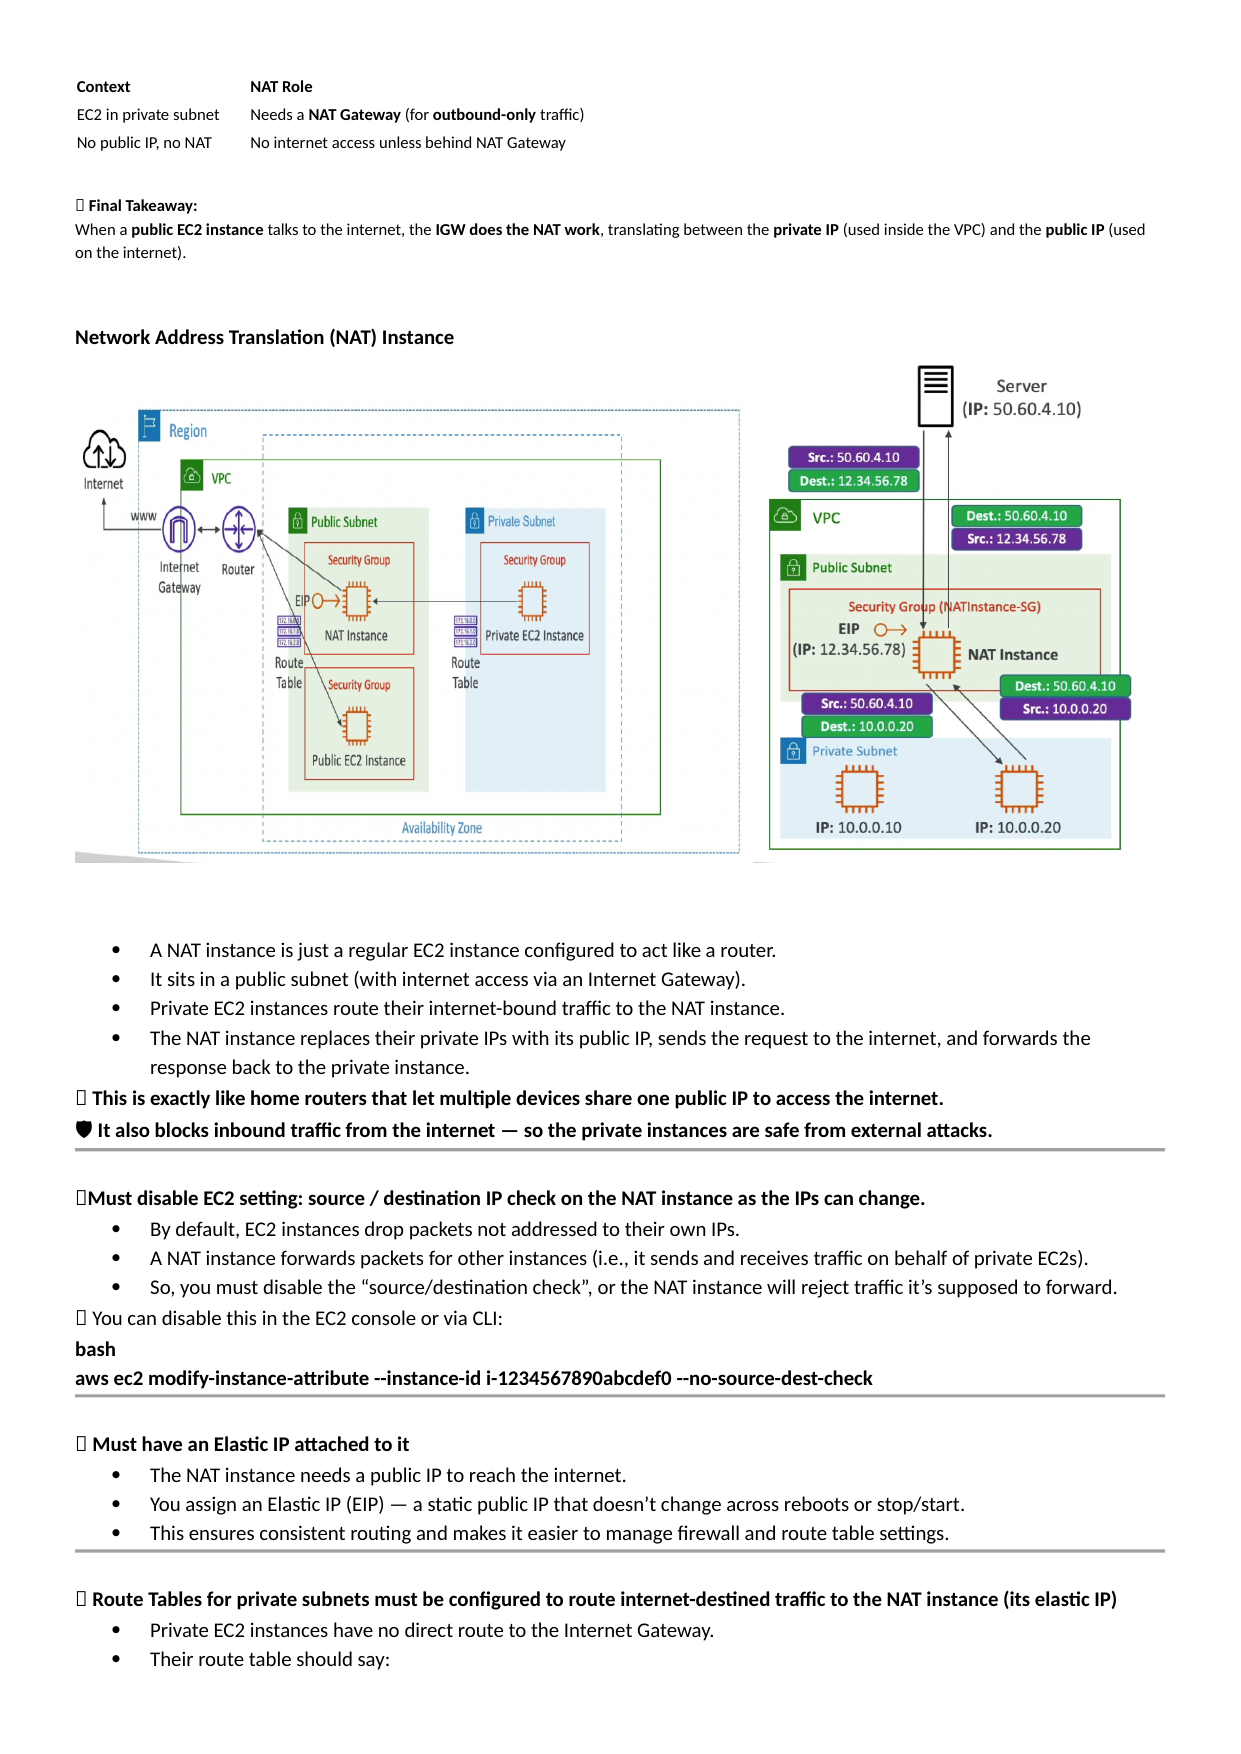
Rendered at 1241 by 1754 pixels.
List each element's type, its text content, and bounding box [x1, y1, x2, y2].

list Private EC2 instances have no direct route to the Internet Gateway. [112, 1617, 1165, 1642]
list A NAT instance is just a regular EC2 instance configured to act like a router. [112, 937, 1165, 963]
list The NAT instance replaces their private IPs with its public IP, sends the request to the internet, and forwards the response back to the private instance. [112, 1025, 1165, 1079]
text 🔹 Must have an Elastic IP attached to it [75, 1429, 1165, 1458]
text aws ec2 modify-instance-attribute --instance-id i-1234567890abcdef0 --no-source-dest-check [75, 1365, 1165, 1391]
list Private EC2 instances route their internet-bound traffic to the NAT instance. [112, 996, 1165, 1021]
list So, you must disable the “source/destination check”, or the NAT instance will reject traffic it’s supposed to forward. [112, 1274, 1165, 1299]
list You assign an Elastic IP (EIP) — a static public IP that doesn’t change across reboots or stop/start. [112, 1491, 1165, 1516]
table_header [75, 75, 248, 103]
list Their route table should say: [112, 1646, 1165, 1672]
list This ensures consistent routing and makes it easier to manage firewall and route table settings. [112, 1520, 1165, 1546]
text Network Address Translation (NAT) Instance [75, 324, 1165, 349]
text 🛡️ It also blocks inbound traffic from the internet — so the private instances are safe from external attacks. [75, 1116, 1165, 1144]
text 🔧 You can disable this in the EC2 console or via CLI: [75, 1303, 1165, 1332]
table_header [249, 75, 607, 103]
text bash [75, 1336, 1165, 1361]
text When a public EC2 instance talks to the internet, the IGW does the NAT work, translating between the private IP (used inside the VPC) and the public IP (used on the internet). [75, 219, 1165, 263]
text 🎯 This is exactly like home routers that let multiple devices share one public IP to access the internet. [75, 1083, 1165, 1111]
picture [753, 353, 1146, 863]
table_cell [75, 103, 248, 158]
list A NAT instance forwards packets for other instances (i.e., it sends and receives traffic on behalf of private EC2s). [112, 1245, 1165, 1270]
list The NAT instance needs a public IP to reach the internet. [112, 1462, 1165, 1487]
list By default, EC2 instances drop packets not addressed to their own IPs. [112, 1216, 1165, 1241]
text 🔹Must disable EC2 setting: source / destination IP check on the NAT instance as the IPs can change. [75, 1183, 1165, 1212]
text 🔹 Route Tables for private subnets must be configured to route internet-destined traffic to the NAT instance (its elastic IP) [75, 1584, 1165, 1613]
list It sits in a public subnet (with internet access via an Internet Gateway). [112, 966, 1165, 992]
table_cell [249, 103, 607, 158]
picture [75, 400, 748, 863]
text 🧠 Final Takeaway: [75, 193, 1165, 216]
